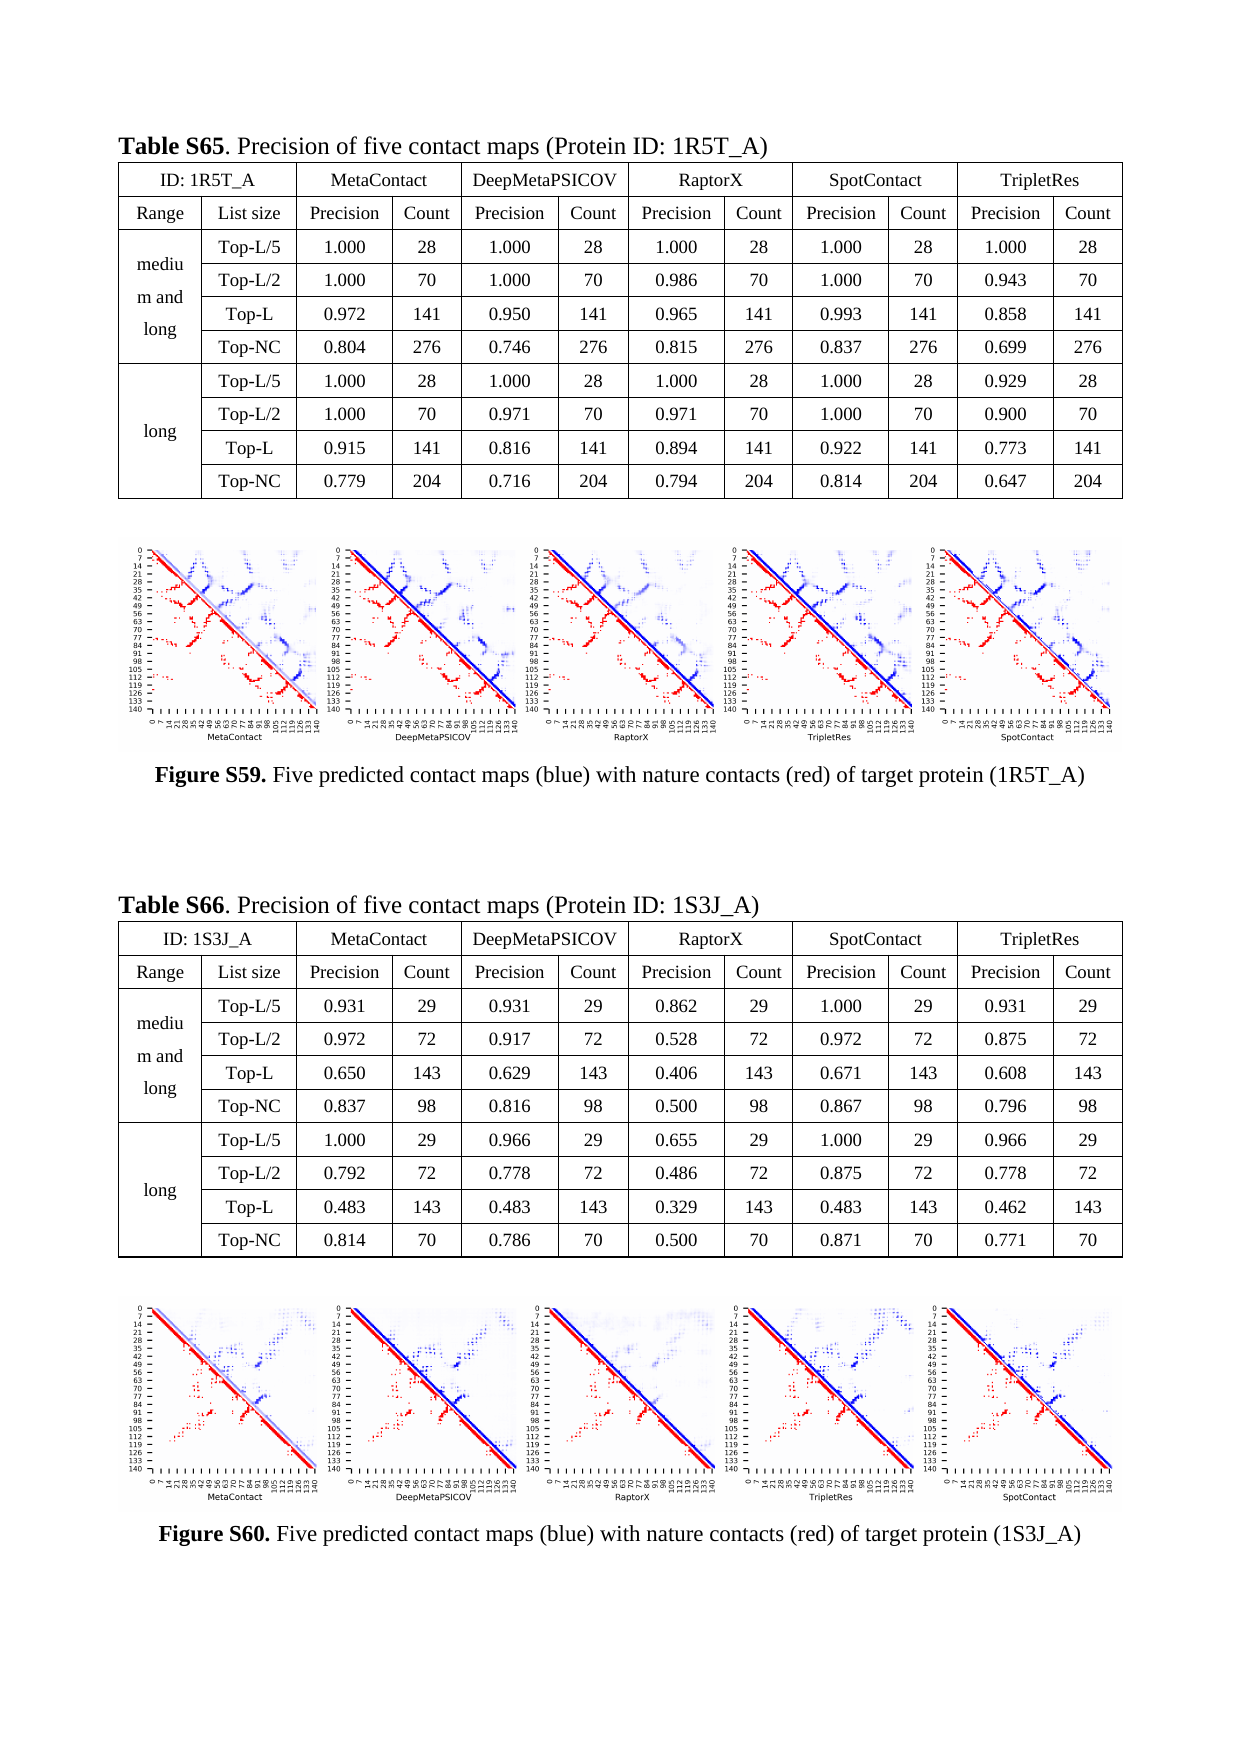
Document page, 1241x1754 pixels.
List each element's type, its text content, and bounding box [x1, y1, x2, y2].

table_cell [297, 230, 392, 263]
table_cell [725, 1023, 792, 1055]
picture [118, 1296, 1123, 1512]
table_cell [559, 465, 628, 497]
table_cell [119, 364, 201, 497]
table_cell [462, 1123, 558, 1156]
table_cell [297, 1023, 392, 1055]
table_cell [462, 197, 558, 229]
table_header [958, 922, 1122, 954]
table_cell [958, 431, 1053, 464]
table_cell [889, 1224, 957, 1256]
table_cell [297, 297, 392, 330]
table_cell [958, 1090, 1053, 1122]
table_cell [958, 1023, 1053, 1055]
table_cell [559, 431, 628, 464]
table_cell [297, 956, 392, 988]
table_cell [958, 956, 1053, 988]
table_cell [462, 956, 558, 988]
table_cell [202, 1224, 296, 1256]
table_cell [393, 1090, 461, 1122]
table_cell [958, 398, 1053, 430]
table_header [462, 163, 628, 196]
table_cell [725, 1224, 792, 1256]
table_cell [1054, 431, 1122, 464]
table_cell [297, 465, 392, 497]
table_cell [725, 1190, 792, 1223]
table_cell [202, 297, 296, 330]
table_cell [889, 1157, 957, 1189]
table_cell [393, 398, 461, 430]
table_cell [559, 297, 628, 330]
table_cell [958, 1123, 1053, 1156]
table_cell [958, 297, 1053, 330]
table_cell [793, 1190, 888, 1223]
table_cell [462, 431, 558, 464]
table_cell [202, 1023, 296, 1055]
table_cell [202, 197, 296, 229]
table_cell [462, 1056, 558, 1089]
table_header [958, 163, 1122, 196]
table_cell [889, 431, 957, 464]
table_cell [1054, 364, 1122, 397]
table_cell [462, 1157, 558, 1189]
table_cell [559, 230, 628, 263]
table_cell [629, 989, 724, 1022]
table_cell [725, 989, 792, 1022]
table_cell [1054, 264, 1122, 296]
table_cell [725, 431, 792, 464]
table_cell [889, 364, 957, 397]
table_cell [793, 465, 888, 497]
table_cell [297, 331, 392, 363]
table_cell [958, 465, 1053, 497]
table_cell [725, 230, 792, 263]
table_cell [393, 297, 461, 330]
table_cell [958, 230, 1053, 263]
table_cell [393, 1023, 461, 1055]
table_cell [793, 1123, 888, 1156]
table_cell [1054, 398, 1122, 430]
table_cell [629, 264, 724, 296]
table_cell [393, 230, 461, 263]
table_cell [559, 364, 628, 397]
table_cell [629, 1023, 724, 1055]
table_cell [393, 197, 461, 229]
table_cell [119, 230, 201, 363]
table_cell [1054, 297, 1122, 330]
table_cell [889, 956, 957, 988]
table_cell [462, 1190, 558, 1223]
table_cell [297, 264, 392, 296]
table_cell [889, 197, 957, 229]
text Table S65. Precision of five contact maps (Protein ID: 1R5T_A) [118, 129, 1122, 162]
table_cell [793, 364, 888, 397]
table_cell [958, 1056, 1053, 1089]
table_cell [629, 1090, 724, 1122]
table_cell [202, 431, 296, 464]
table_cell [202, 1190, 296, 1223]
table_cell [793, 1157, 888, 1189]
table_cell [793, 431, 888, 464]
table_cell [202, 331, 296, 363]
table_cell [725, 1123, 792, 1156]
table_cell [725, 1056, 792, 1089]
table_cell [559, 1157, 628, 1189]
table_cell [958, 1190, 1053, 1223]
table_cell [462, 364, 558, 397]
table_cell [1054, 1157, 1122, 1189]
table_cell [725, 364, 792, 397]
picture [118, 537, 1123, 752]
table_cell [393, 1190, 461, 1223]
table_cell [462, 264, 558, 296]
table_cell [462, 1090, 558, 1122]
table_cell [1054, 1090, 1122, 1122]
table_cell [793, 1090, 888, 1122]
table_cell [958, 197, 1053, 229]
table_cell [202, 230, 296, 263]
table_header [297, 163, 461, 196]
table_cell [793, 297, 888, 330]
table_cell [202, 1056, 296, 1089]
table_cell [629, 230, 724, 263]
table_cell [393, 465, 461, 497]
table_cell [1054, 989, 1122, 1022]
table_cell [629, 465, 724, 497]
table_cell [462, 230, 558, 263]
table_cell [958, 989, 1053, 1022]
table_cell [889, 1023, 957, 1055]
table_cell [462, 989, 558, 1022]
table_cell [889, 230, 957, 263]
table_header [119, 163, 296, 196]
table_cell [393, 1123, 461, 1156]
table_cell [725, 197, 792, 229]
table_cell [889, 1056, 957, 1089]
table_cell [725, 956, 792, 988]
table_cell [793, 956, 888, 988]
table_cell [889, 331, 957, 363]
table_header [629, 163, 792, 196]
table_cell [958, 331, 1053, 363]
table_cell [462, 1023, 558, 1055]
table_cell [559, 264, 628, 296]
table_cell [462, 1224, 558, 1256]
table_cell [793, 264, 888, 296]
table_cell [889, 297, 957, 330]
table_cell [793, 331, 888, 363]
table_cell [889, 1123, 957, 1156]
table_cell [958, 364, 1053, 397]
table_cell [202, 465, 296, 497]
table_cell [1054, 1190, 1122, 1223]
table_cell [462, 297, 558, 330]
text Table S66. Precision of five contact maps (Protein ID: 1S3J_A) [118, 888, 1122, 921]
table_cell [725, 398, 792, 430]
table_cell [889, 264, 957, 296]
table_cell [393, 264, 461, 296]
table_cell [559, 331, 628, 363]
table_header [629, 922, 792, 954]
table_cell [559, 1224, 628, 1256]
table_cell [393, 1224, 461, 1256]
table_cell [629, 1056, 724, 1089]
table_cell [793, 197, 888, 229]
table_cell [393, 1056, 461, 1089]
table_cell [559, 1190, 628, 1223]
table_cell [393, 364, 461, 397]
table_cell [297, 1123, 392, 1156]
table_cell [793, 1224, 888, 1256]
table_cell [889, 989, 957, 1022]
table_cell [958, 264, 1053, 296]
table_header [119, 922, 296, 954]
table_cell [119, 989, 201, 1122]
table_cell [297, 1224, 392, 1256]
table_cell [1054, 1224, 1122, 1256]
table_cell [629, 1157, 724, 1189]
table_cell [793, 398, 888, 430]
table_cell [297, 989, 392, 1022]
text Figure S60. Five predicted contact maps (blue) with nature contacts (red) of target protein (1S3J_A) [118, 1517, 1122, 1550]
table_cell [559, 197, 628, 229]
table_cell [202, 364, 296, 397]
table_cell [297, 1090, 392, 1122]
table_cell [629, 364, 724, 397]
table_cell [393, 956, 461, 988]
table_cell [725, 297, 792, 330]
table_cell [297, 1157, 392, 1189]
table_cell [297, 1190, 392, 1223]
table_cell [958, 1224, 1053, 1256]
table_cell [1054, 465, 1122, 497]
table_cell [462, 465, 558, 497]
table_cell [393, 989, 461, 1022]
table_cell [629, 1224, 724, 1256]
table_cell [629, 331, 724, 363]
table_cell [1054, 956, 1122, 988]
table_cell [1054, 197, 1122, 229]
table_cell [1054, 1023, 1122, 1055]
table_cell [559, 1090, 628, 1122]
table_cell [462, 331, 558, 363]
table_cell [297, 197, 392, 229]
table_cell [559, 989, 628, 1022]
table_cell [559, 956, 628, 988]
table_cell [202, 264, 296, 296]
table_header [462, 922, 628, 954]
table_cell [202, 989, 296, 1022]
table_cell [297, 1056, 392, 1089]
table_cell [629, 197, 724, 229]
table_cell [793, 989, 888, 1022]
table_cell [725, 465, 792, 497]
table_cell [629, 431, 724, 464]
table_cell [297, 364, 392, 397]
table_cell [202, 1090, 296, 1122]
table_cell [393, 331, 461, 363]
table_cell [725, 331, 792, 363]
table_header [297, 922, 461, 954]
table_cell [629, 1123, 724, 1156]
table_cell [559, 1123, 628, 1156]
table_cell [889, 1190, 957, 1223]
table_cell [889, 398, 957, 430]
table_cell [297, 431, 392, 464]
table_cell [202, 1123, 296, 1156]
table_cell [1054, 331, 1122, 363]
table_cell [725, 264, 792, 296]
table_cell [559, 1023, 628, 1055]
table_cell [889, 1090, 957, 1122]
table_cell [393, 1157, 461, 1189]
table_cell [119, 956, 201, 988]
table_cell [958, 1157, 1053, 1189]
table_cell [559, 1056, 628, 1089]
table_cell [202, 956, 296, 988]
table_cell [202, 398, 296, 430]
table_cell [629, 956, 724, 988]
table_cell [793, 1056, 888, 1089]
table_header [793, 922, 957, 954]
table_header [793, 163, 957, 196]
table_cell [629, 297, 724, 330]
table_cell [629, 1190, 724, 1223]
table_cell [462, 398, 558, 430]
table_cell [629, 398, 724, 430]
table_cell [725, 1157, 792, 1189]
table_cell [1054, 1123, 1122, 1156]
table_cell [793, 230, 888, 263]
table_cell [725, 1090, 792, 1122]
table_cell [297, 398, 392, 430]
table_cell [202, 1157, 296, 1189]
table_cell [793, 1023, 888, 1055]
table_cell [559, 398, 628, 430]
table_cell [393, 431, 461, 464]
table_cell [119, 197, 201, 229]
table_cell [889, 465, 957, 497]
text Figure S59. Five predicted contact maps (blue) with nature contacts (red) of target protein (1R5T_A) [118, 758, 1122, 791]
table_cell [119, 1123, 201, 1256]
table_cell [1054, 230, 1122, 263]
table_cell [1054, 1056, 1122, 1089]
